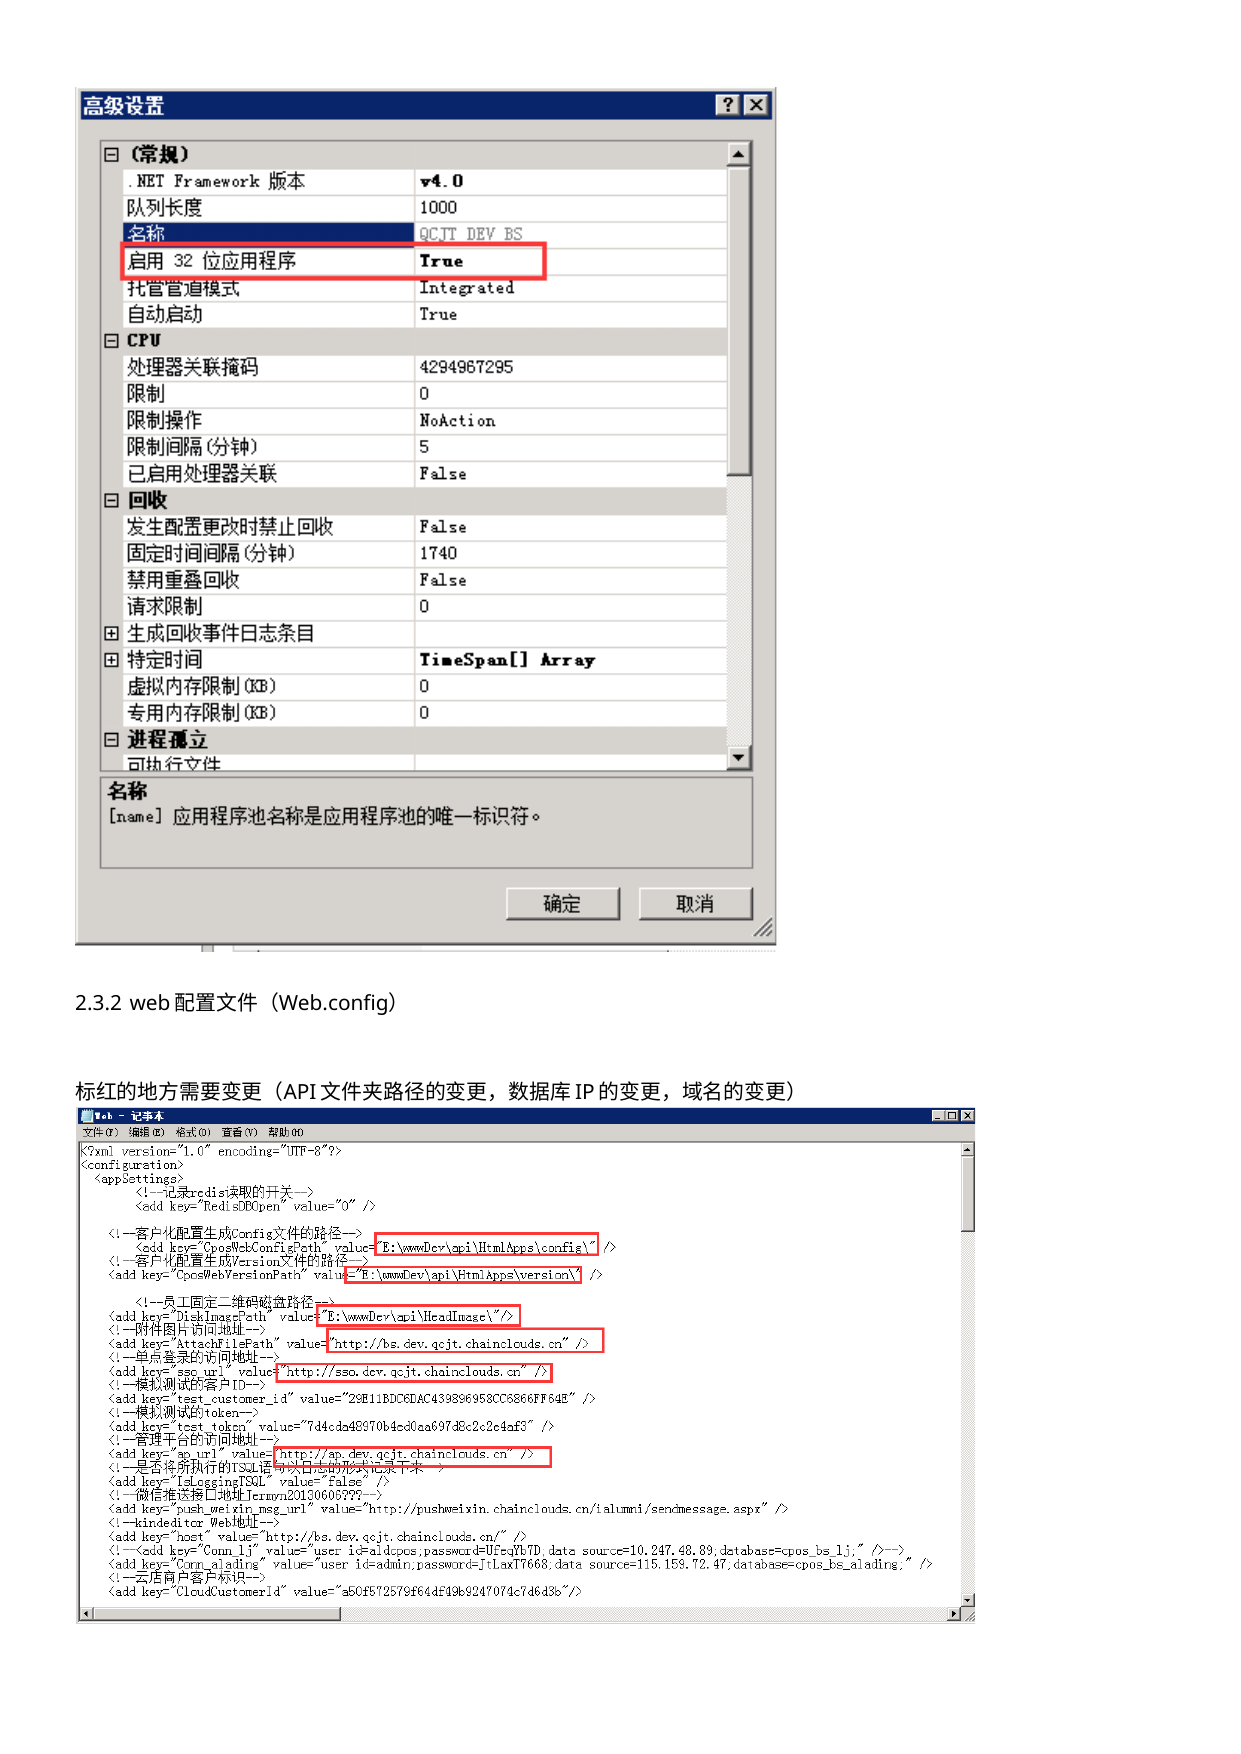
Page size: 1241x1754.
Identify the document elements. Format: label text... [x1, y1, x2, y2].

picture [75, 1107, 976, 1624]
text 标红的地方需要变更（API文件夹路径的变更，数据库IP的变更，域名的变更） [75, 1074, 1165, 1107]
subtitle 2.3.2 web配置文件（Web.config） [75, 985, 1165, 1018]
picture [75, 87, 777, 952]
